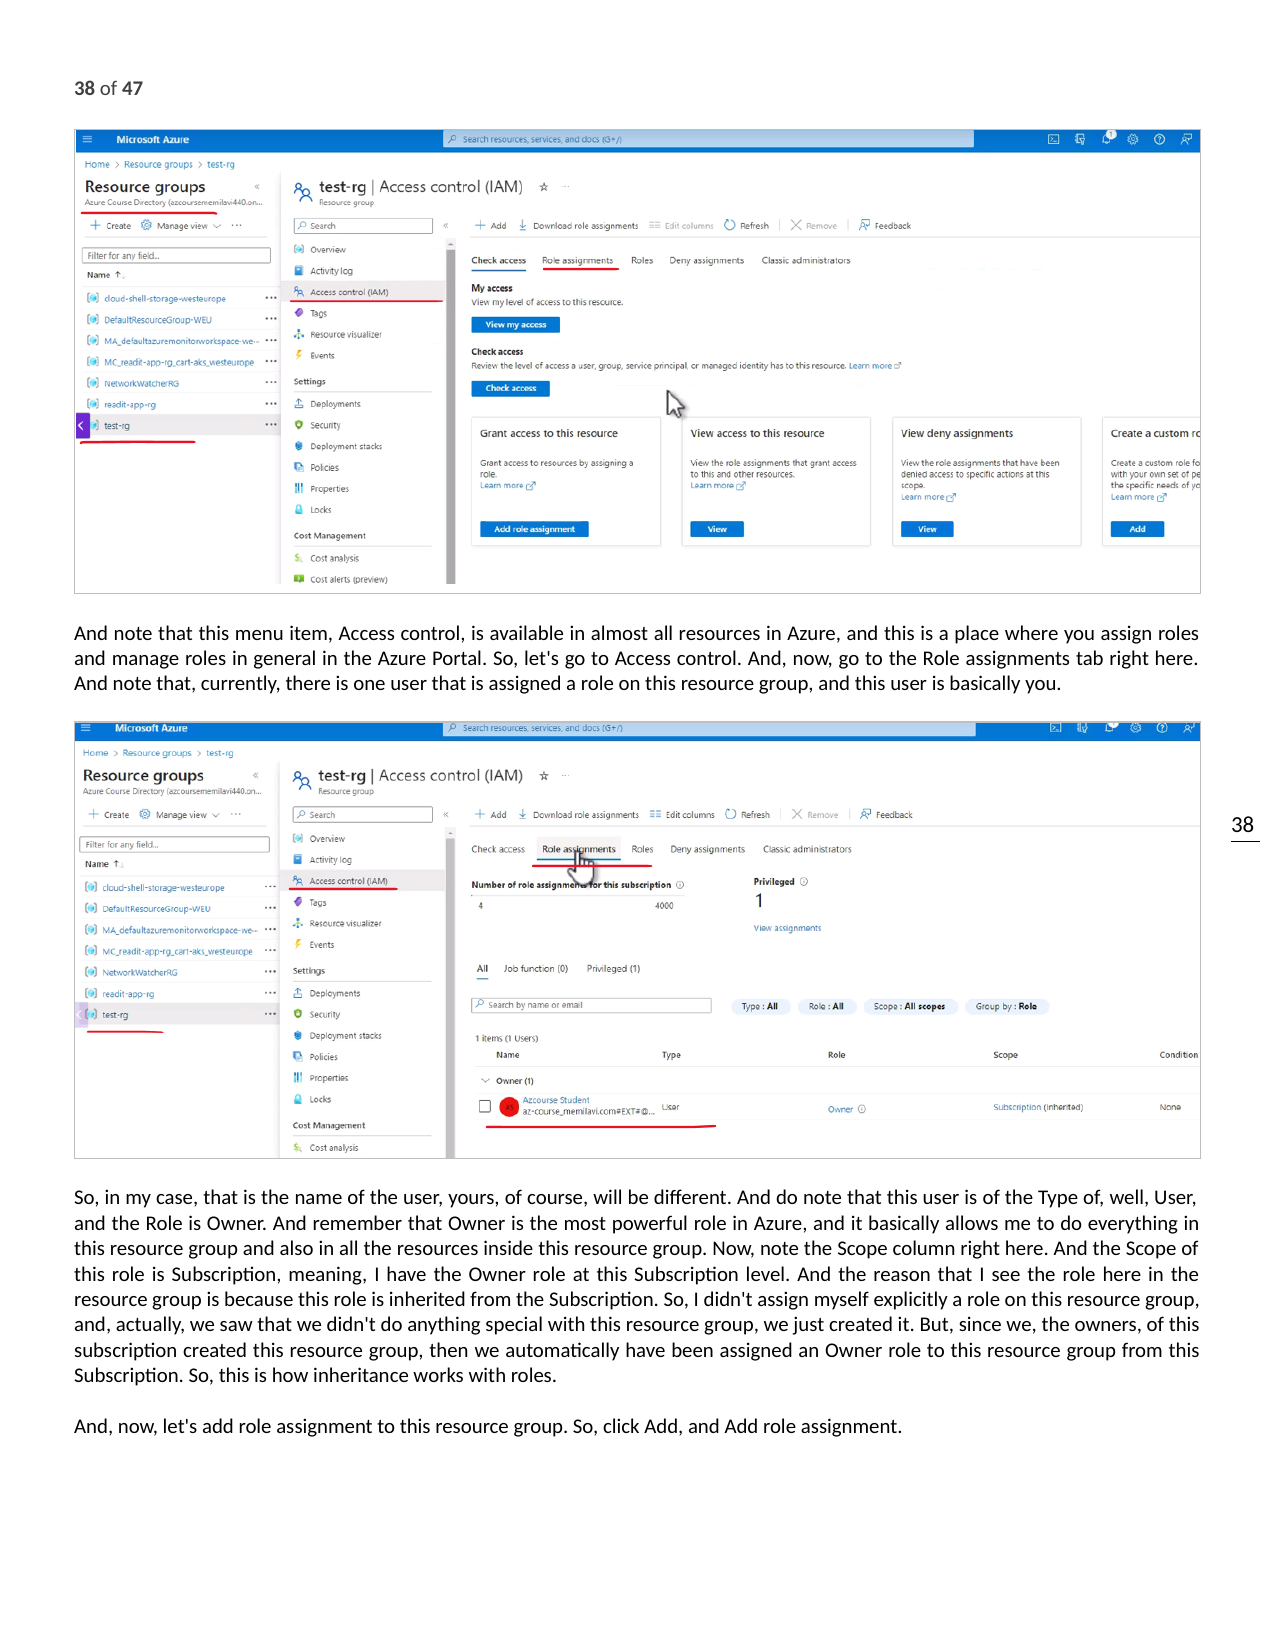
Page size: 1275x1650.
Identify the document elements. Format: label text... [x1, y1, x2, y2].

text So, in my case, that is the name of the user, yours, of course, will be different. And do note that this user is of the Type of, well, User, and the Role is Owner. And remember that Owner is the most powerful role in Azure, and it basically allows me to do everything in this resource group and also in all the resources inside this resource group. Now, note the Scope column right here. And the Scope of this role is Subscription, meaning, I have the Owner role at this Subscription level. And the reason that I see the role here in the resource group is because this role is inherited from the Subscription. So, I didn't assign myself explicitly a role on this resource group, and, actually, we saw that we didn't do anything special with this resource group, we just created it. But, since we, the owners, of this subscription created this resource group, then we automatically have been assigned an Owner role to this resource group from this Subscription. So, this is how inheritance works with roles. [74, 1184, 1201, 1388]
text And note that this menu item, Access control, is available in almost all resources in Azure, and this is a place where you assign roles and manage roles in general in the Azure Portal. So, let's go to Access control. And, now, go to the Role assignments tab right here. And note that, currently, there is one user that is assigned a role on this resource group, and this user is basically you. [74, 620, 1201, 696]
text And, now, let's add role assignment to this resource group. So, click Add, and Add role assignment. [74, 1413, 1201, 1439]
picture [75, 130, 1200, 593]
picture [75, 723, 1200, 1158]
